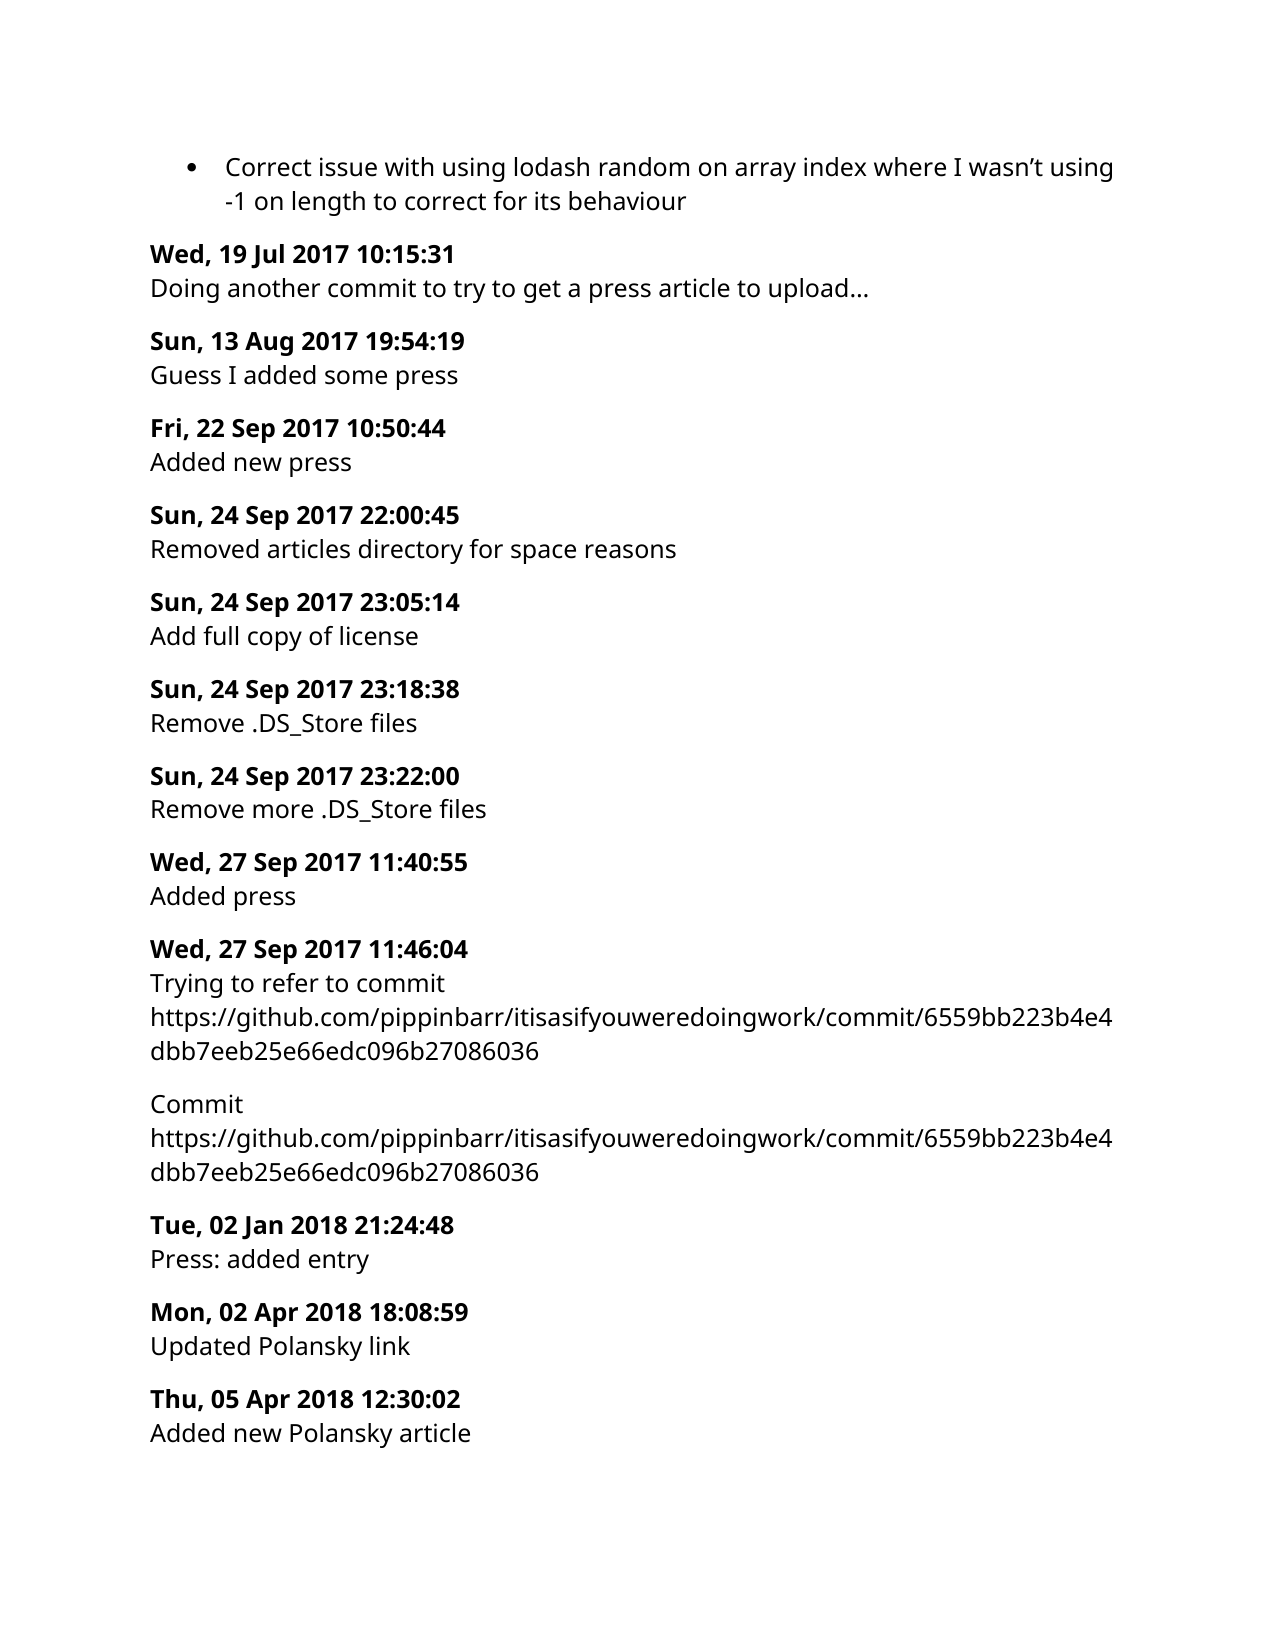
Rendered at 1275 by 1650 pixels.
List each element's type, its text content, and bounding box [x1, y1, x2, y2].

text Sun, 24 Sep 2017 23:05:14 Add full copy of license [150, 584, 1125, 652]
text Commit https://github.com/pippinbarr/itisasifyouweredoingwork/commit/6559bb223b4e4dbb7eeb25e66edc096b27086036 [150, 1087, 1125, 1189]
text Sun, 13 Aug 2017 19:54:19 Guess I added some press [150, 324, 1125, 392]
text Thu, 05 Apr 2018 12:30:02 Added new Polansky article [150, 1382, 1125, 1450]
text Wed, 27 Sep 2017 11:40:55 Added press [150, 845, 1125, 913]
list Correct issue with using lodash random on array index where I wasn’t using -1 on length to correct for its behaviour [187, 150, 1125, 218]
text Tue, 02 Jan 2018 21:24:48 Press: added entry [150, 1208, 1125, 1276]
text Fri, 22 Sep 2017 10:50:44 Added new press [150, 411, 1125, 479]
text Wed, 19 Jul 2017 10:15:31 Doing another commit to try to get a press article to upload… [150, 237, 1125, 305]
text Sun, 24 Sep 2017 22:00:45 Removed articles directory for space reasons [150, 497, 1125, 566]
text Sun, 24 Sep 2017 23:22:00 Remove more .DS_Store files [150, 758, 1125, 826]
text Wed, 27 Sep 2017 11:46:04 Trying to refer to commit https://github.com/pippinbarr/itisasifyouweredoingwork/commit/6559bb223b4e4dbb7eeb25e66edc096b27086036 [150, 932, 1125, 1068]
text Mon, 02 Apr 2018 18:08:59 Updated Polansky link [150, 1295, 1125, 1363]
text Sun, 24 Sep 2017 23:18:38 Remove .DS_Store files [150, 671, 1125, 739]
